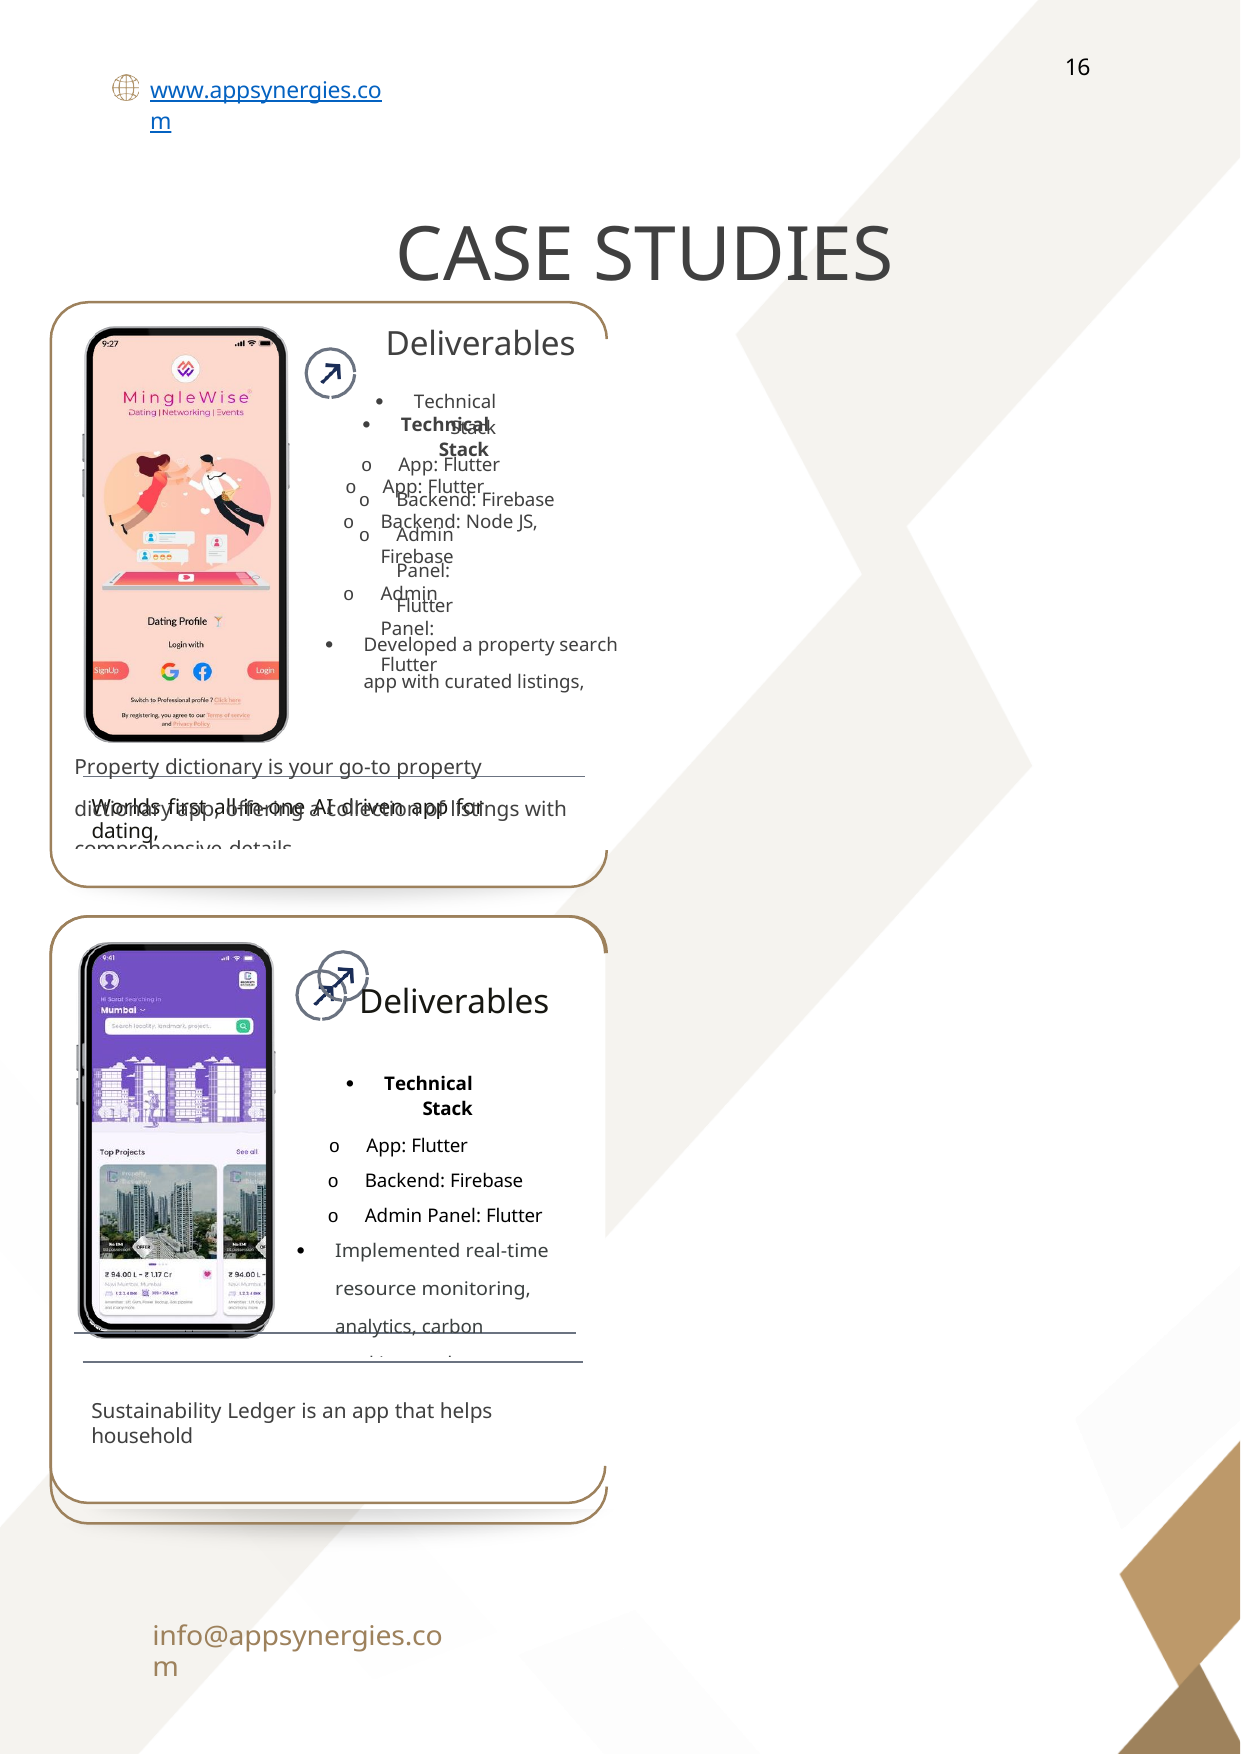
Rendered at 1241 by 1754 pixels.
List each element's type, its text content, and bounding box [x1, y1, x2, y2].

subtitle CASE STUDIES [396, 200, 1240, 302]
text 16 [396, 51, 1091, 83]
picture [0, 0, 1241, 1754]
text www.appsynergies.com [150, 74, 393, 136]
